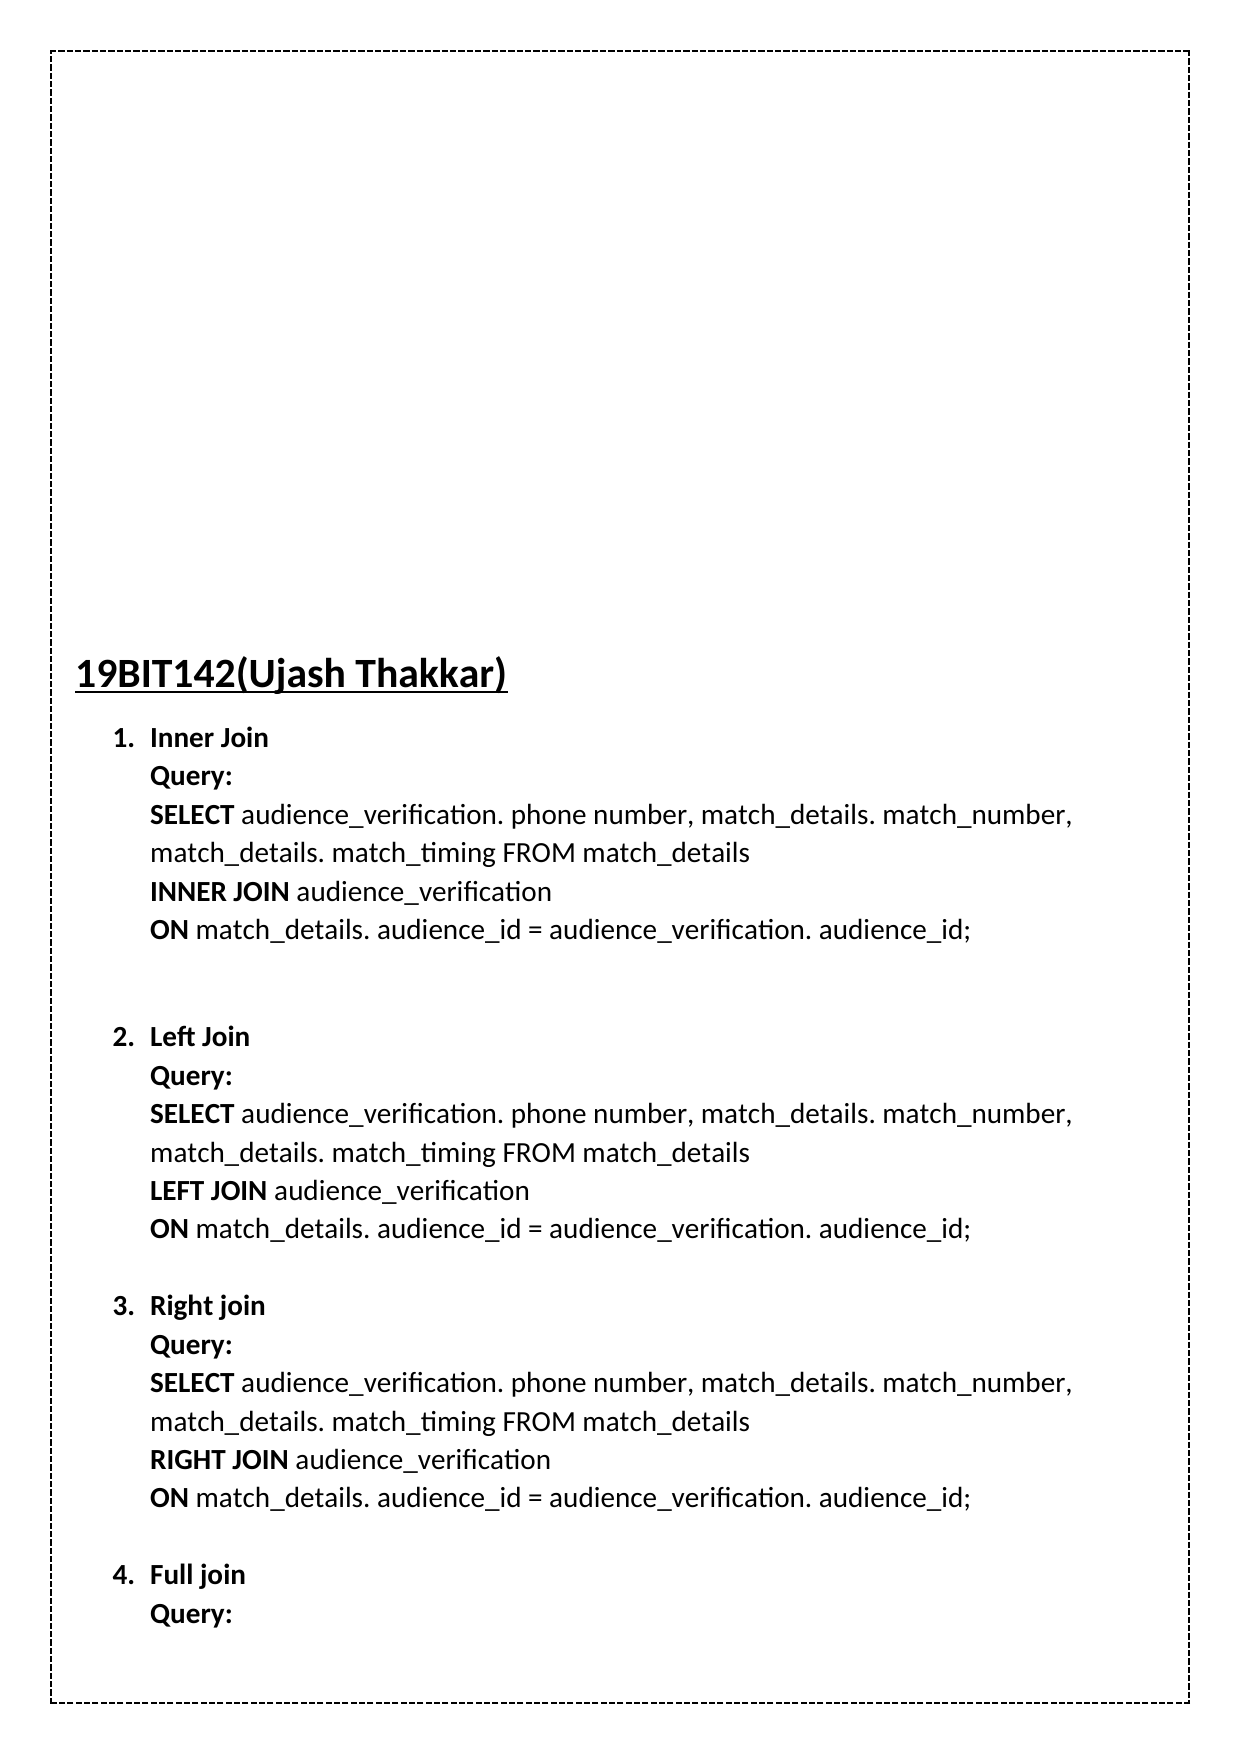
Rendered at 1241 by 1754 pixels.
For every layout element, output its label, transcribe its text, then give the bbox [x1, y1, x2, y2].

list Query: [150, 1057, 1165, 1092]
list Right join [112, 1287, 1165, 1323]
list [150, 1479, 1165, 1515]
list Full join [112, 1556, 1165, 1592]
list RIGHT JOIN audience_verification [150, 1441, 1165, 1477]
list ON match_details. audience_id = audience_verification. audience_id; [150, 1211, 1165, 1246]
list SELECT audience_verification. phone number, match_details. match_number, match_details. match_timing FROM match_details [150, 1095, 1165, 1169]
list Left Join [112, 1018, 1165, 1054]
list Query: [150, 1326, 1165, 1361]
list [150, 1364, 1165, 1438]
text 19BIT142(Ujash Thakkar) [75, 647, 1165, 698]
list Query: [150, 1595, 1165, 1631]
list INNER JOIN audience_verification [150, 873, 1165, 908]
list Inner Join [112, 719, 1165, 755]
list ON match_details. audience_id = audience_verification. audience_id; [150, 911, 1165, 947]
list LEFT JOIN audience_verification [150, 1172, 1165, 1208]
list SELECT audience_verification. phone number, match_details. match_number, match_details. match_timing FROM match_details [150, 796, 1165, 870]
list Query: [150, 757, 1165, 793]
